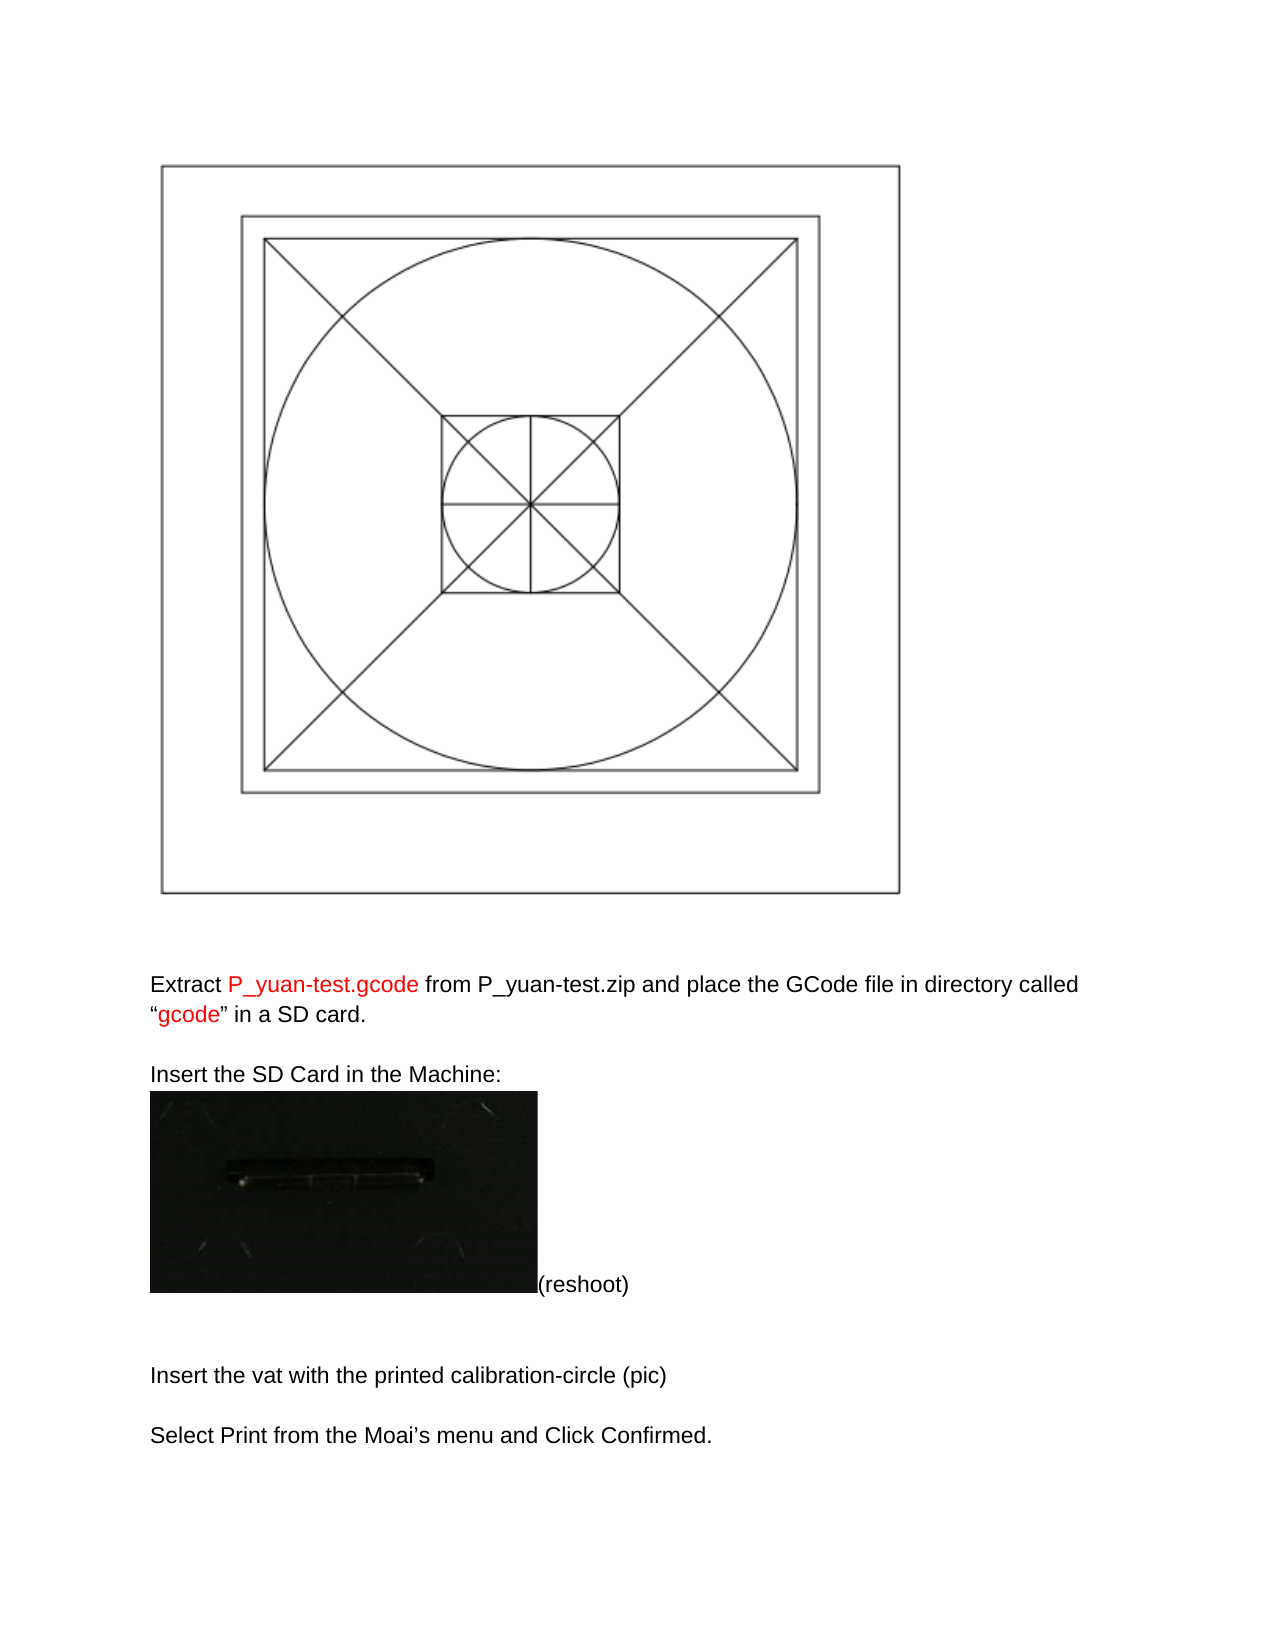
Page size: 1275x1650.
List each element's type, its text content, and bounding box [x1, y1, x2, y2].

picture [150, 1091, 538, 1293]
text Extract P_yuan-test.gcode from P_yuan-test.zip and place the GCode file in directory called “gcode” in a SD card. [150, 971, 1125, 1027]
text Insert the SD Card in the Machine: [150, 1061, 1125, 1087]
picture [150, 150, 921, 907]
text Select Print from the Moai’s menu and Click Confirmed. [150, 1422, 1125, 1449]
text Insert the vat with the printed calibration-circle (pic) [150, 1362, 1125, 1388]
